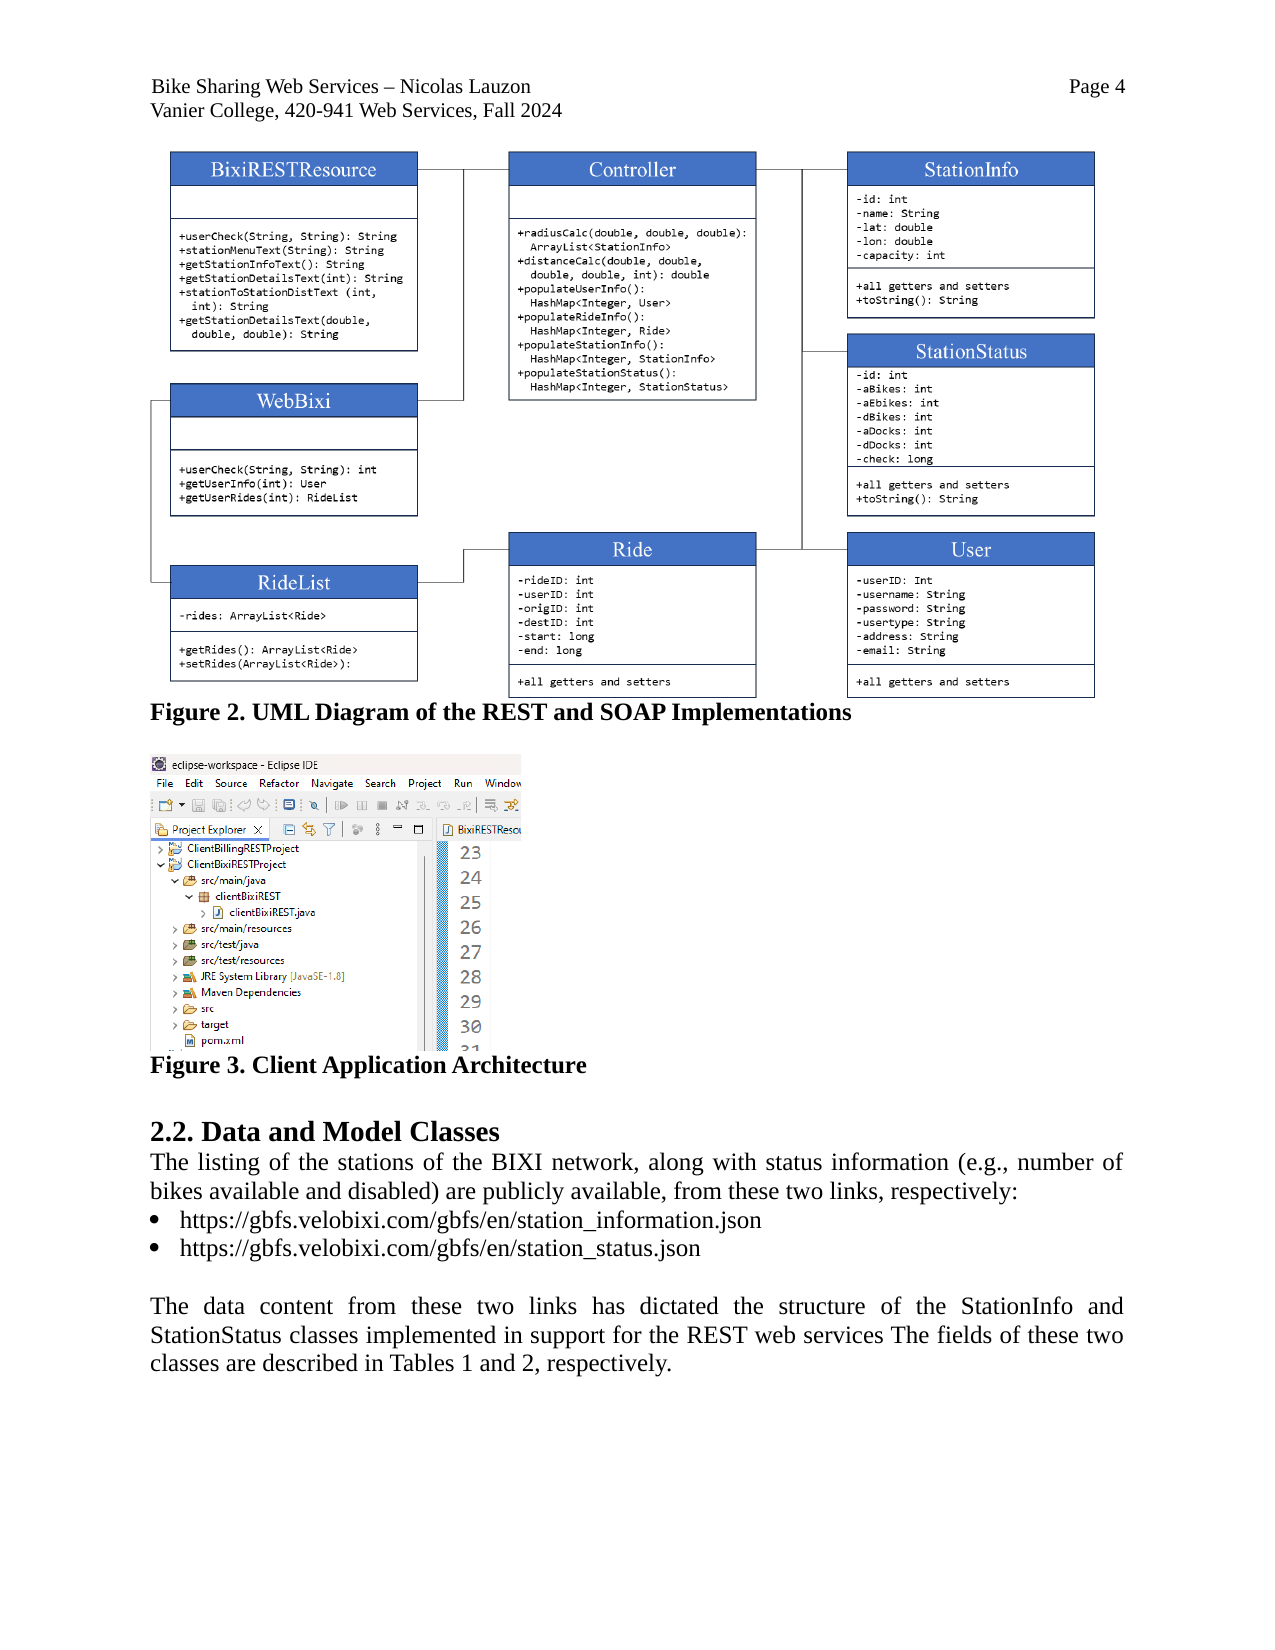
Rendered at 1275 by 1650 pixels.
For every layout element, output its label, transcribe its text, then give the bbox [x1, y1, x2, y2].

text The data content from these two links has dictated the structure of the StationInfo and StationStatus classes implemented in support for the REST web services The fields of these two classes are described in Tables 1 and 2, respectively. [150, 1291, 1125, 1377]
text The listing of the stations of the BIXI network, along with status information (e.g., number of bikes available and disabled) are publicly available, from these two links, respectively: [150, 1147, 1125, 1205]
list https://gbfs.velobixi.com/gbfs/en/station_information.json [150, 1205, 1125, 1233]
text Figure 2. UML Diagram of the REST and SOAP Implementations [150, 697, 1125, 726]
text Figure 3. Client Application Architecture [150, 1050, 1125, 1079]
subtitle 2.2. Data and Model Classes [150, 1114, 1125, 1147]
picture [150, 150, 1095, 698]
picture [150, 754, 522, 1051]
list https://gbfs.velobixi.com/gbfs/en/station_status.json [150, 1233, 1125, 1262]
